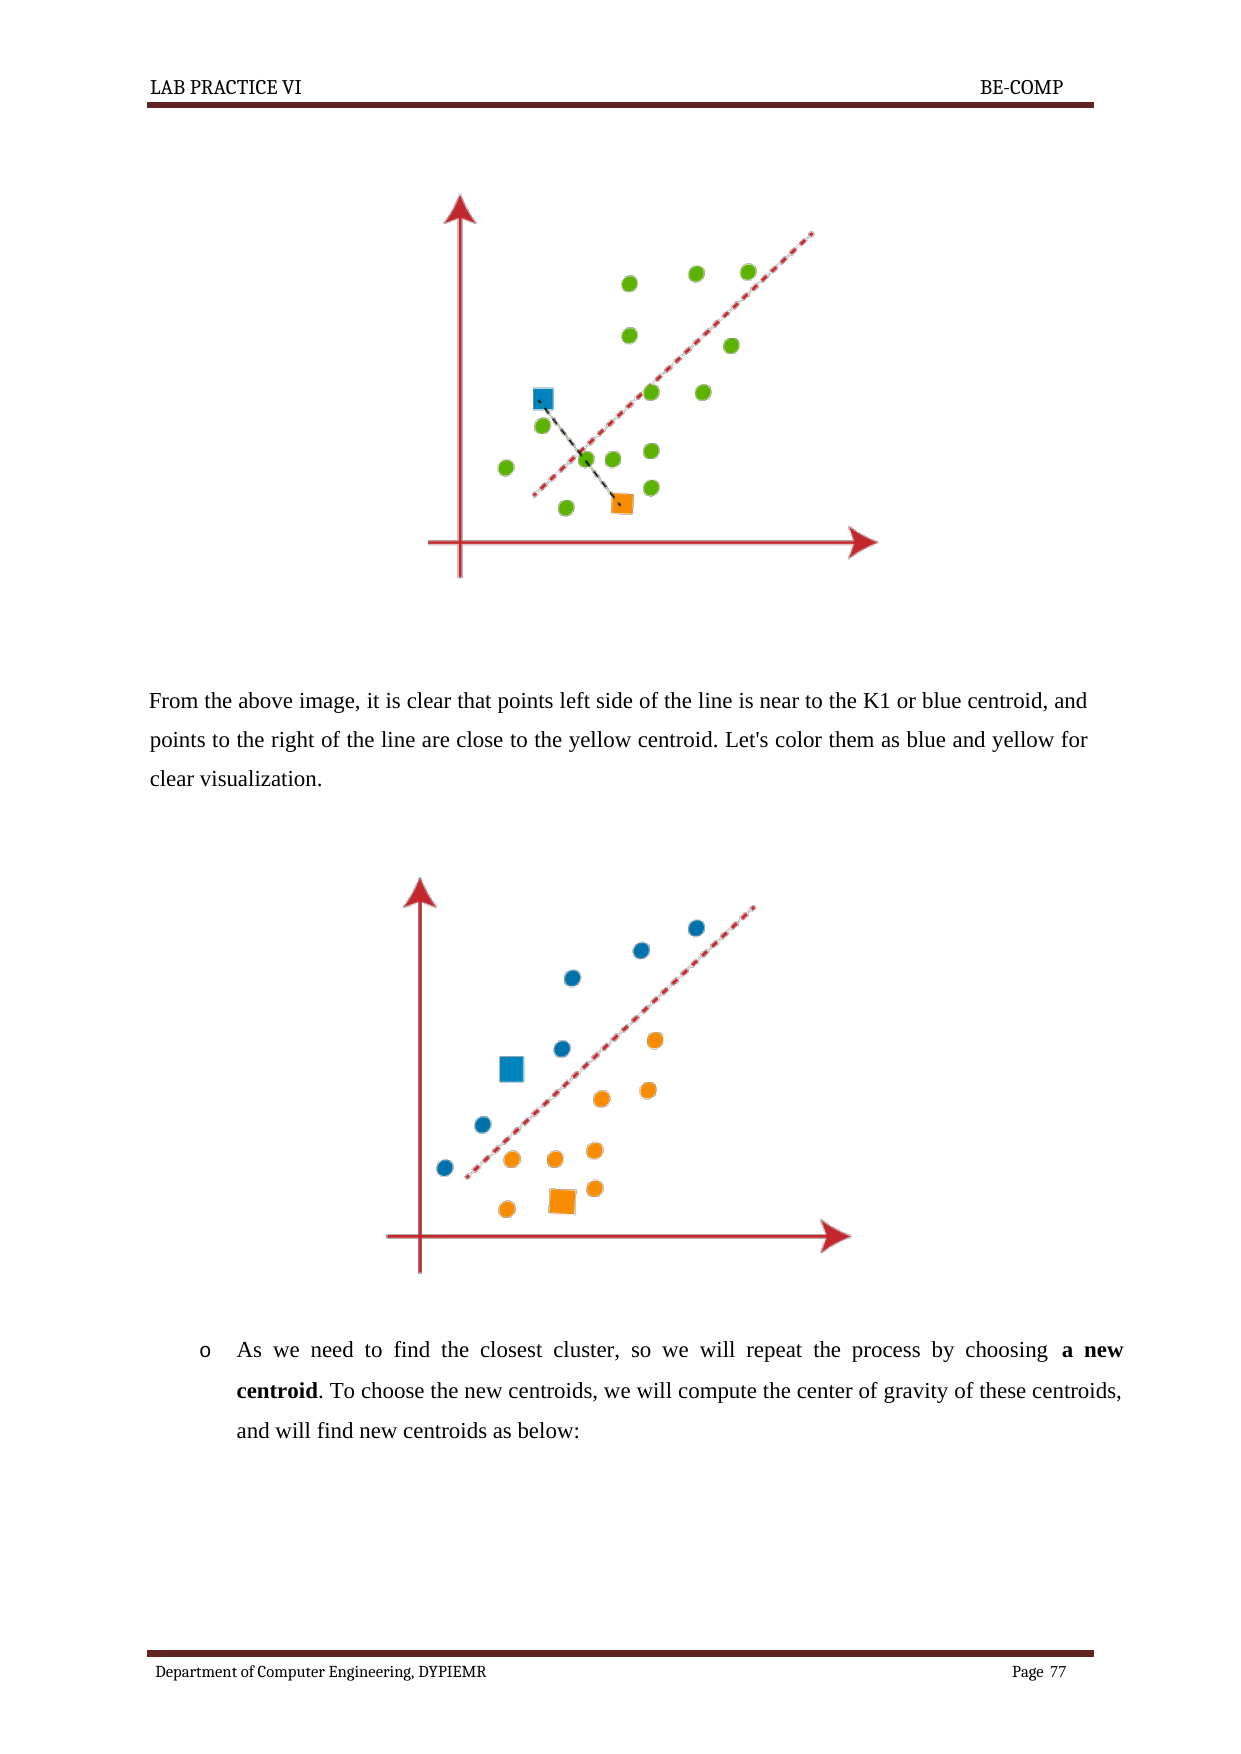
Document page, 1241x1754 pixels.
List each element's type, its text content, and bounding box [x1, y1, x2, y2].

picture [420, 150, 896, 622]
list As we need to find the closest cluster, so we will repeat the process by choosing a new centroid. To choose the new centroids, we will compute the center of gravity of these centroids, and will find new centroids as below: [199, 1336, 1123, 1444]
picture [378, 832, 868, 1319]
text From the above image, it is clear that points left side of the line is near to the K1 or blue centroid, and points to the right of the line are close to the yellow centroid. Let's color them as blue and yellow for clear visualization. [148, 687, 1090, 791]
